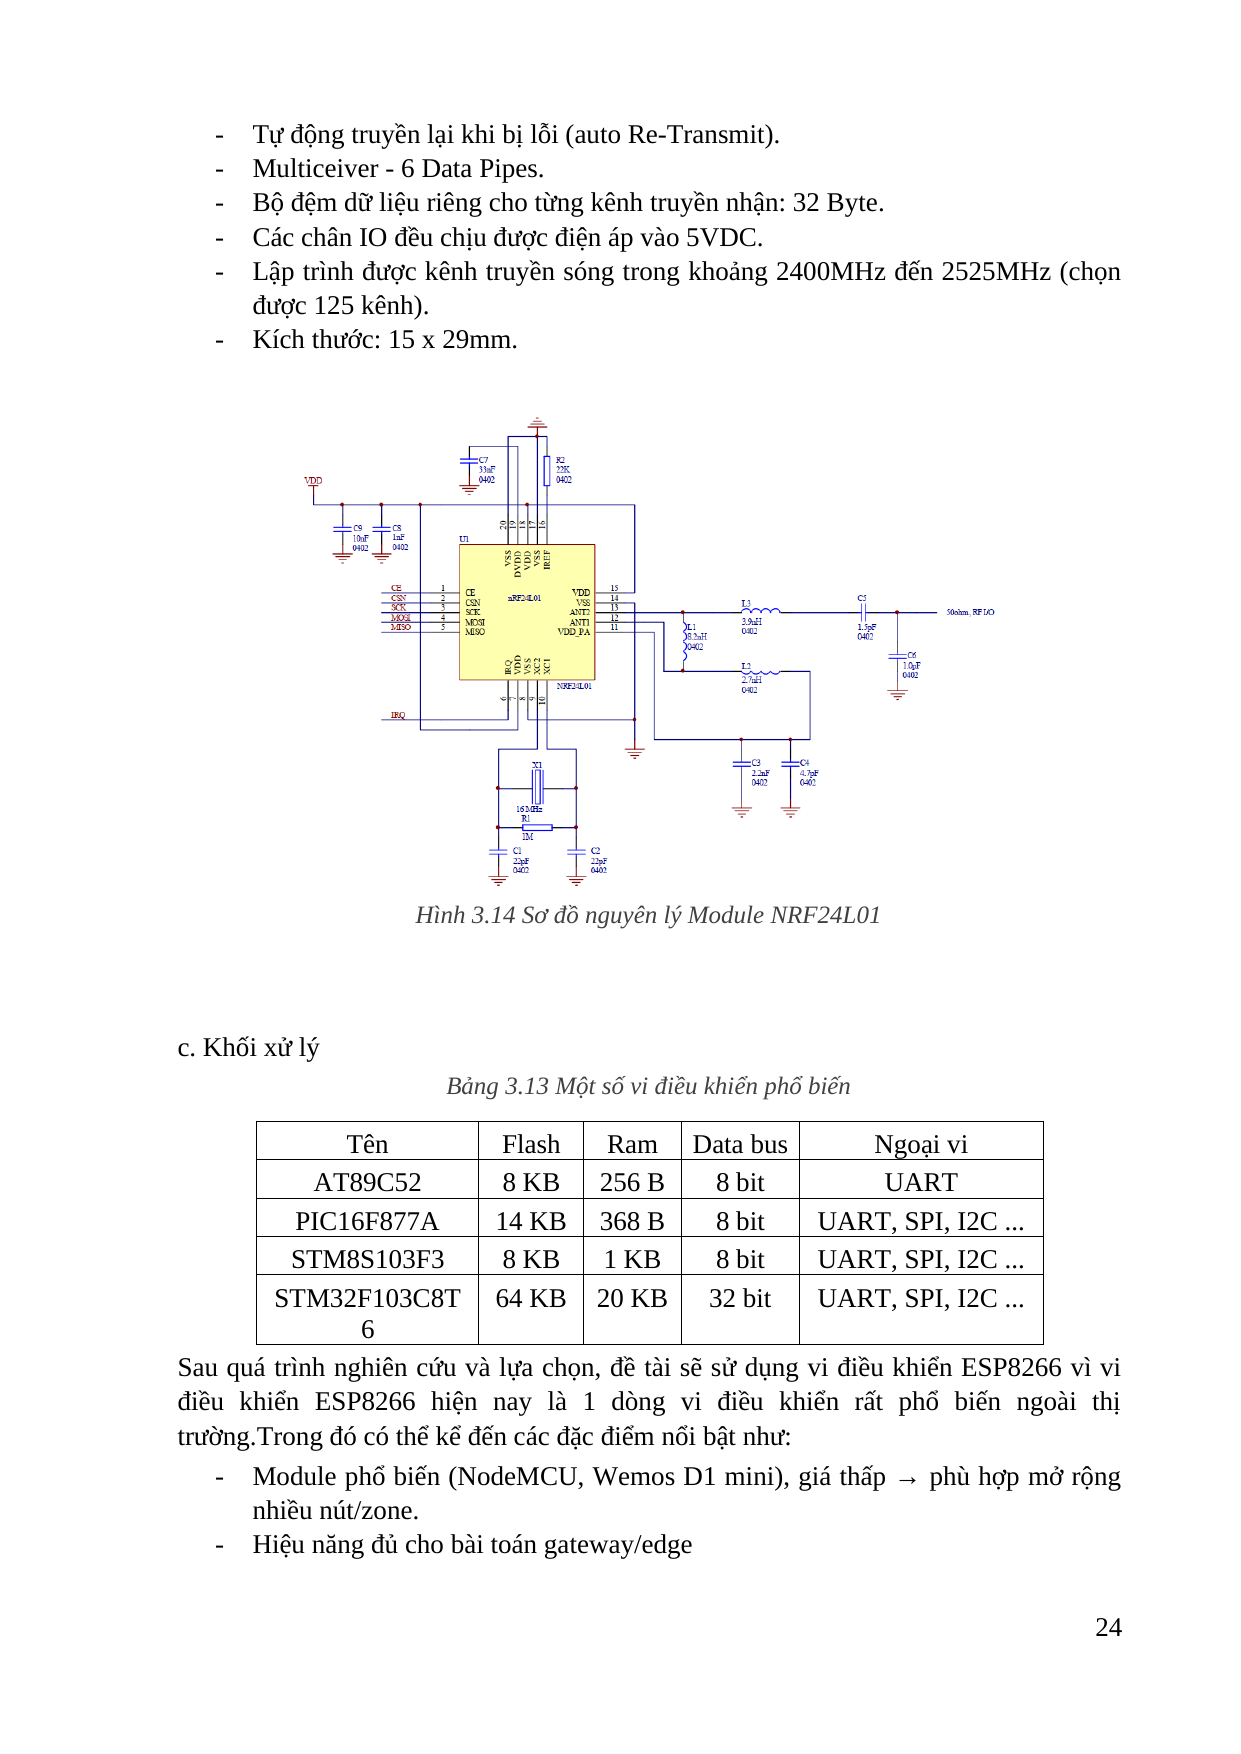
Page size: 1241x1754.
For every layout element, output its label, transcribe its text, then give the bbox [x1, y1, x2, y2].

table_cell 32 bit [682, 1275, 799, 1344]
table_cell 8 KB [479, 1237, 583, 1274]
table_cell AT89C52 [257, 1160, 478, 1197]
table_cell UART, SPI, I2C ... [800, 1275, 1043, 1344]
table_cell 8 KB [479, 1160, 583, 1197]
table_cell 20 KB [584, 1275, 681, 1344]
table_cell 256 B [584, 1160, 681, 1197]
table_cell STM8S103F3 [257, 1237, 478, 1274]
table_cell 14 KB [479, 1199, 583, 1236]
table_cell UART [800, 1160, 1043, 1197]
text Sau quá trình nghiên cứu và lựa chọn, đề tài sẽ sử dụng vi điều khiển ESP8266 vì vi điều khiển ESP8266 hiện nay là 1 dòng vi điều khiển rất phổ biến ngoài thị trường.Trong đó có thể kể đến các đặc điểm nổi bật như: [177, 1351, 1122, 1451]
table_header Flash [479, 1122, 583, 1159]
table_cell UART, SPI, I2C ... [800, 1199, 1043, 1236]
list Kích thước: 15 x 29mm. [215, 323, 1122, 354]
table_cell PIC16F877A [257, 1199, 478, 1236]
table_cell 8 bit [682, 1160, 799, 1197]
table_header Tên [257, 1122, 478, 1159]
picture [296, 403, 1003, 891]
table_cell 8 bit [682, 1237, 799, 1274]
list Hiệu năng đủ cho bài toán gateway/edge [215, 1528, 1122, 1559]
table_cell STM32F103C8T6 [257, 1275, 478, 1344]
table_cell 1 KB [584, 1237, 681, 1274]
table_cell UART, SPI, I2C ... [800, 1237, 1043, 1274]
table_header Ram [584, 1122, 681, 1159]
list Module phổ biến (NodeMCU, Wemos D1 mini), giá thấp → phù hợp mở rộng nhiều nút/zone. [215, 1460, 1122, 1525]
list Multiceiver - 6 Data Pipes. [215, 152, 1122, 183]
table_header Data bus [682, 1122, 799, 1159]
list Bộ đệm dữ liệu riêng cho từng kênh truyền nhận: 32 Byte. [215, 186, 1122, 218]
table_cell 64 KB [479, 1275, 583, 1344]
table_cell 368 B [584, 1199, 681, 1236]
list Các chân IO đều chịu được điện áp vào 5VDC. [215, 221, 1122, 252]
table_header Ngoại vi [800, 1122, 1043, 1159]
text c. Khối xử lý [177, 1031, 1122, 1062]
list Tự động truyền lại khi bị lỗi (auto Re-Transmit). [215, 118, 1122, 149]
table_cell 8 bit [682, 1199, 799, 1236]
list Lập trình được kênh truyền sóng trong khoảng 2400MHz đến 2525MHz (chọn được 125 kênh). [215, 255, 1122, 320]
